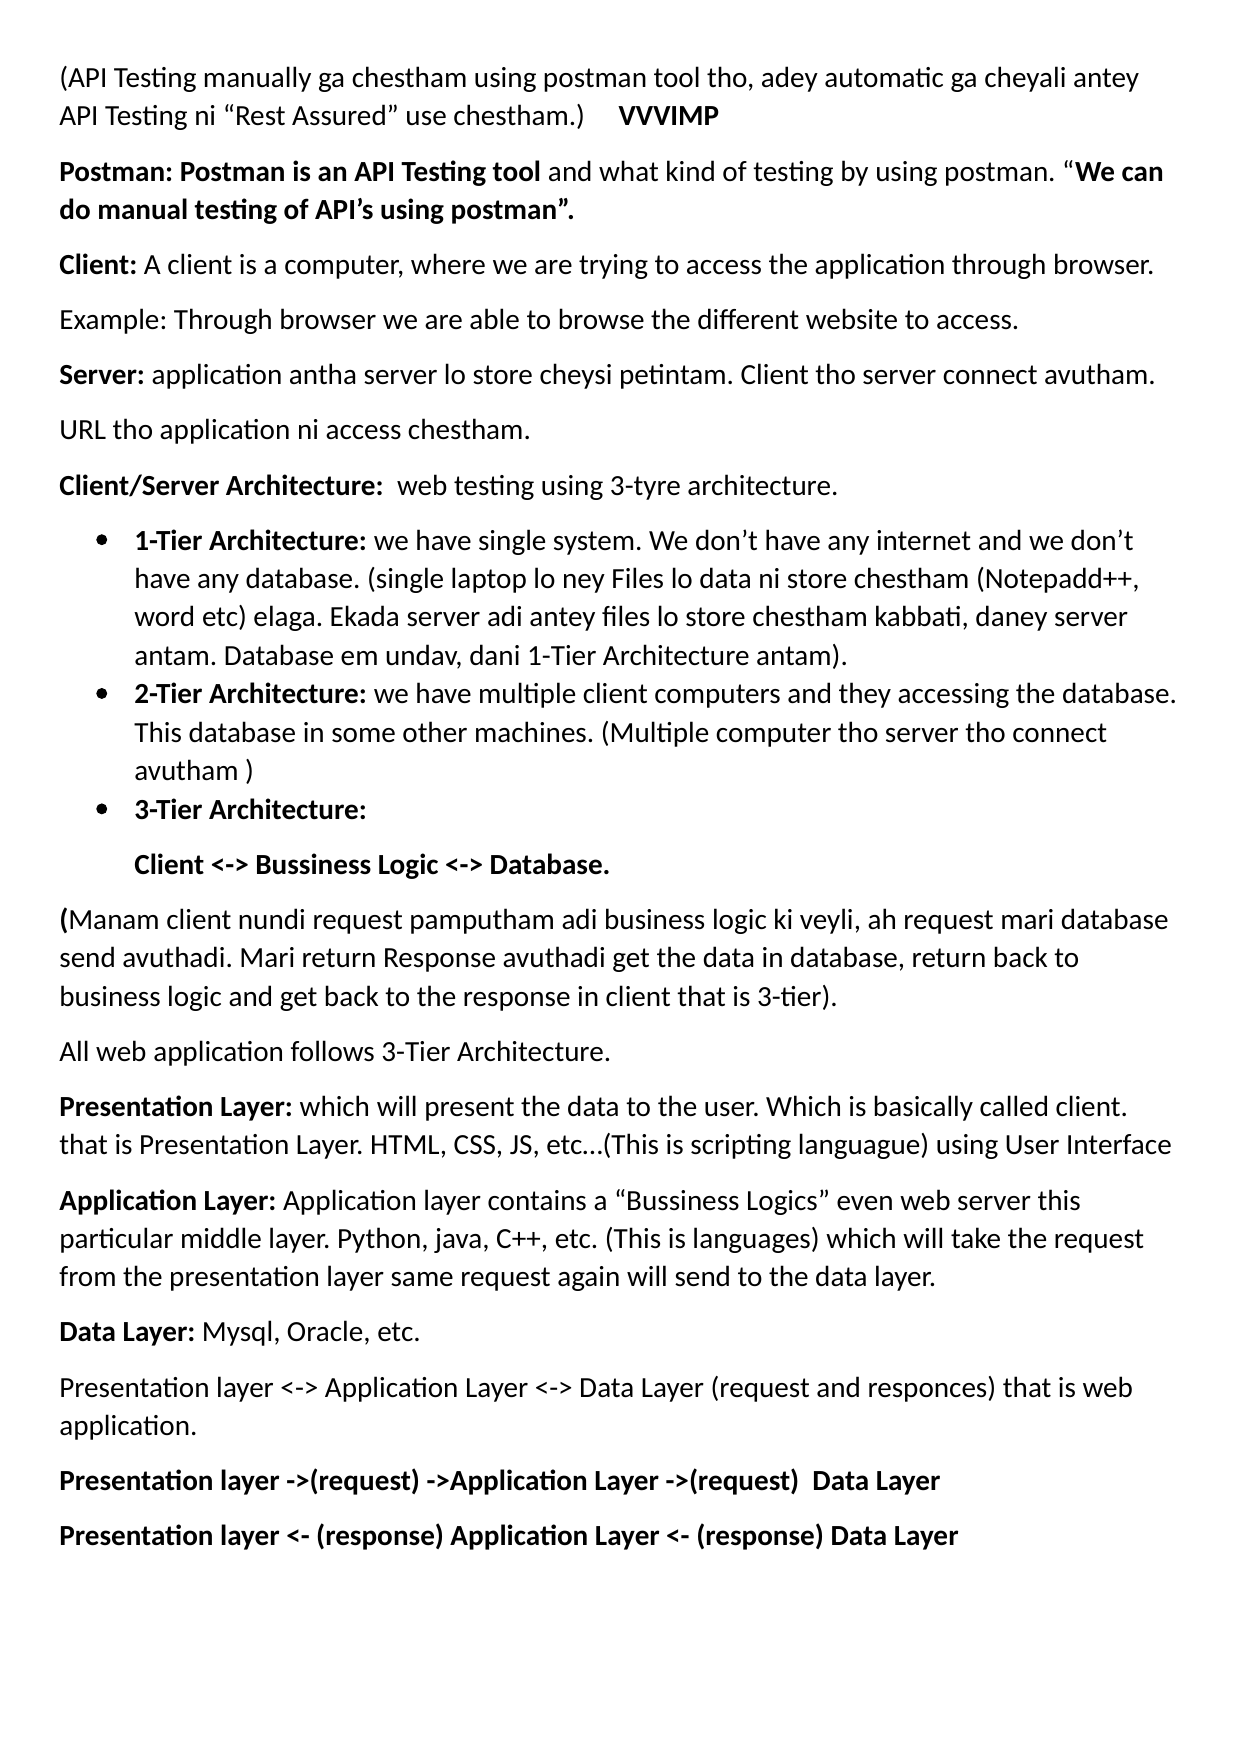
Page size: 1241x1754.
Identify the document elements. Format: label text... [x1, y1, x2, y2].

text Application Layer: Application layer contains a “Bussiness Logics” even web server this particular middle layer. Python, java, C++, etc. (This is languages) which will take the request from the presentation layer same request again will send to the data layer. [59, 1182, 1181, 1294]
list 1-Tier Architecture: we have single system. We don’t have any internet and we don’t have any database. (single laptop lo ney Files lo data ni store chestham (Notepadd++, word etc) elaga. Ekada server adi antey files lo store chestham kabbati, daney server antam. Database em undav, dani 1-Tier Architecture antam). [97, 522, 1181, 673]
text Client: A client is a computer, where we are trying to access the application through browser. [59, 246, 1181, 282]
text Presentation layer <- (response) Application Layer <- (response) Data Layer [59, 1517, 1181, 1553]
text (API Testing manually ga chestham using postman tool tho, adey automatic ga cheyali antey API Testing ni “Rest Assured” use chestham.) VVVIMP [59, 59, 1181, 133]
text Presentation layer ->(request) ->Application Layer ->(request) Data Layer [59, 1462, 1181, 1498]
text Postman: Postman is an API Testing tool and what kind of testing by using postman. “We can do manual testing of API’s using postman”. [59, 153, 1181, 227]
text Data Layer: Mysql, Oracle, etc. [59, 1313, 1181, 1349]
text Presentation layer <-> Application Layer <-> Data Layer (request and responces) that is web application. [59, 1369, 1181, 1443]
text Presentation Layer: which will present the data to the user. Which is basically called client. that is Presentation Layer. HTML, CSS, JS, etc…(This is scripting languague) using User Interface [59, 1088, 1181, 1162]
text Server: application antha server lo store cheysi petintam. Client tho server connect avutham. [59, 356, 1181, 392]
text (Manam client nundi request pamputham adi business logic ki veyli, ah request mari database send avuthadi. Mari return Response avuthadi get the data in database, return back to business logic and get back to the response in client that is 3-tier). [59, 901, 1181, 1013]
list 2-Tier Architecture: we have multiple client computers and they accessing the database. This database in some other machines. (Multiple computer tho server tho connect avutham ) [97, 675, 1181, 788]
text Client <-> Bussiness Logic <-> Database. [59, 846, 1181, 881]
text Example: Through browser we are able to browse the different website to access. [59, 301, 1181, 337]
list 3-Tier Architecture: [97, 791, 1181, 826]
text URL tho application ni access chestham. [59, 411, 1181, 447]
text Client/Server Architecture: web testing using 3-tyre architecture. [59, 467, 1181, 502]
text All web application follows 3-Tier Architecture. [59, 1033, 1181, 1068]
